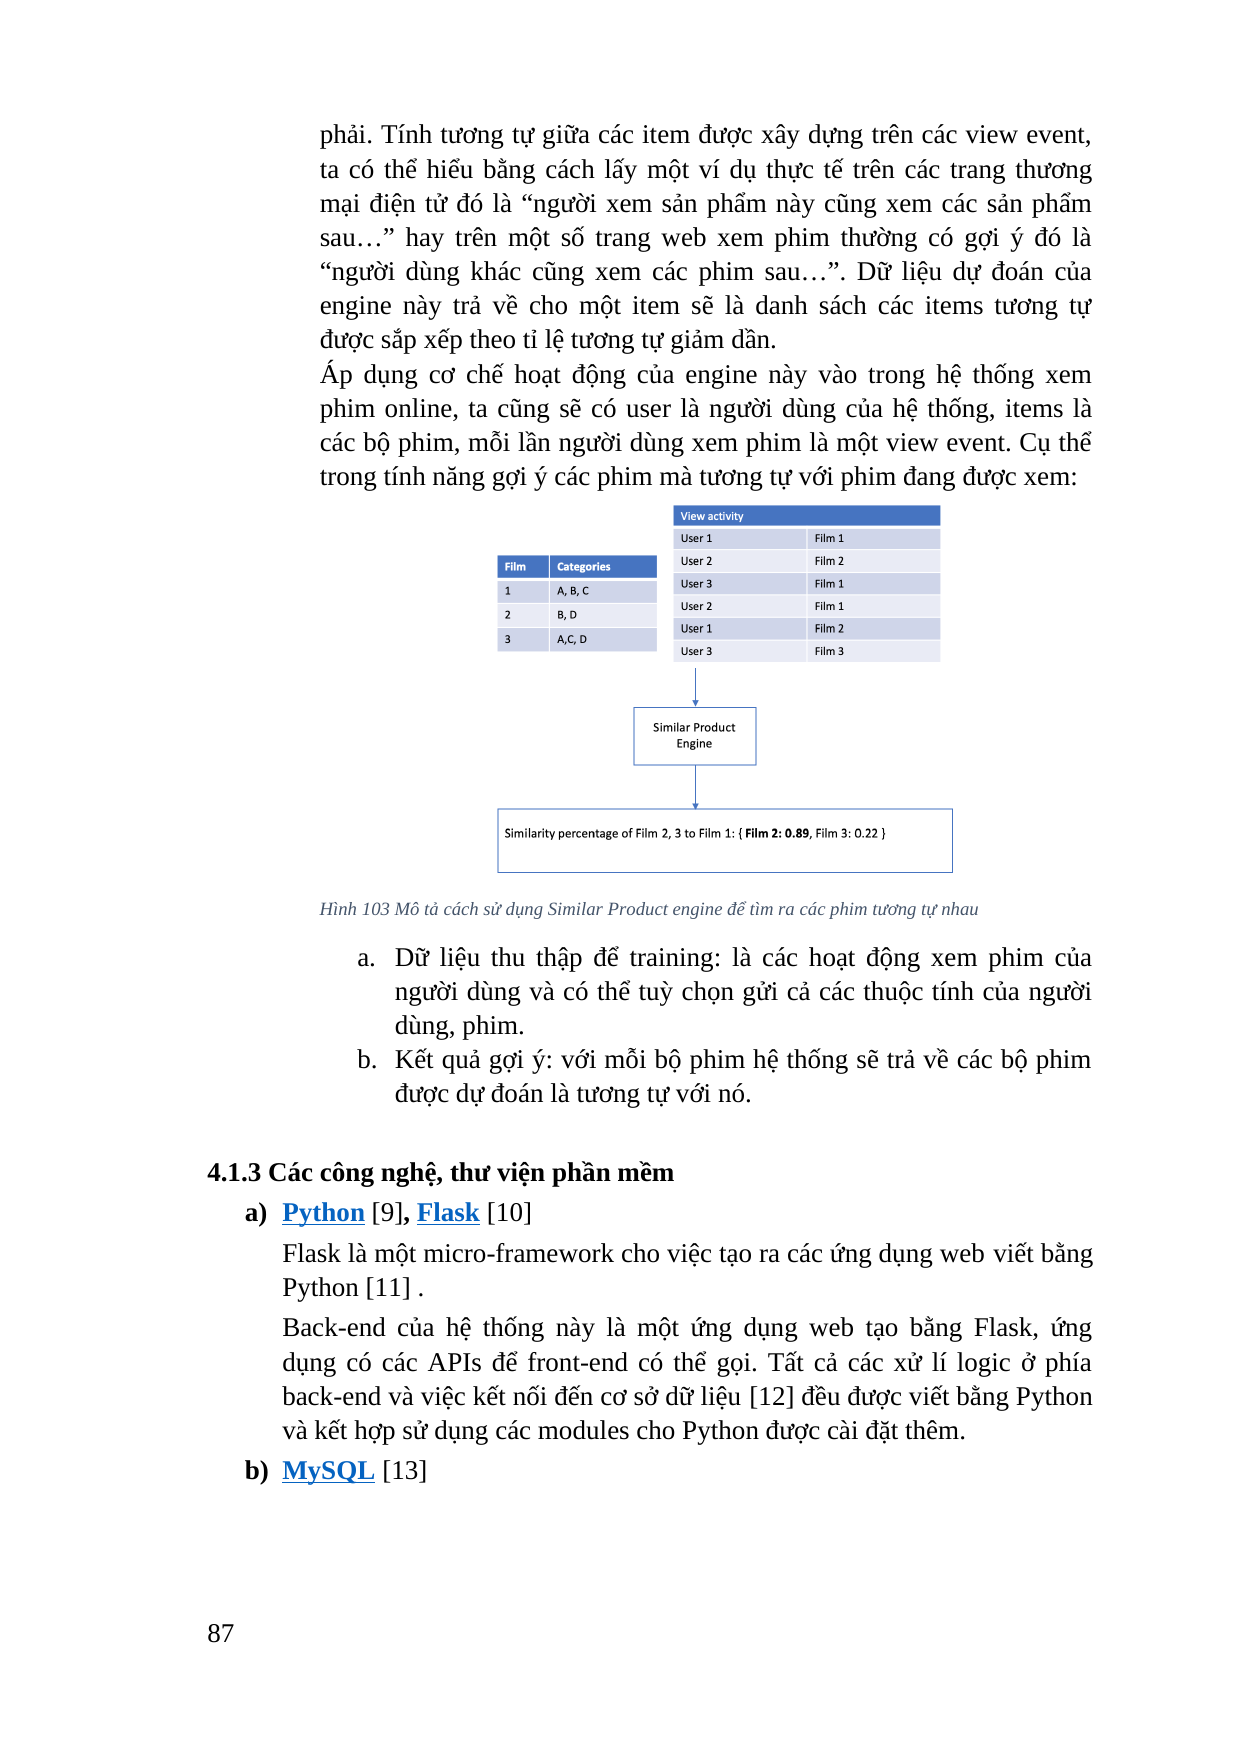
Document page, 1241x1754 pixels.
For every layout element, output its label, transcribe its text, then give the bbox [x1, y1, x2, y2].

list MySQL [244, 1454, 1093, 1486]
subtitle 4.1.3 Các công nghệ, thư viện phần mềm [207, 1156, 1093, 1187]
list Kết quả gợi ý: với mỗi bộ phim hệ thống sẽ trả về các bộ phim được dự đoán là tương tự với nó. [357, 1043, 1093, 1108]
list Áp dụng cơ chế hoạt động của engine này vào trong hệ thống xem phim online, ta cũng sẽ có user là người dùng của hệ thống, items là các bộ phim, mỗi lần người dùng xem phim là một view event. Cụ thể trong tính năng gợi ý các phim mà tương tự với phim đang được xem: [319, 358, 1093, 491]
list Dữ liệu thu thập để training: là các hoạt động xem phim của người dùng và có thể tuỳ chọn gửi cả các thuộc tính của người dùng, phim. [357, 941, 1093, 1040]
text Back-end của hệ thống này là một ứng dụng web tạo bằng Flask, ứng dụng có các APIs để front-end có thể gọi. Tất cả các xử lí logic ở phía back-end và việc kết nối đến cơ sở dữ liệu đều được viết bằng Python và kết hợp sử dụng các modules cho Python được cài đặt thêm. [282, 1311, 1093, 1445]
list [282, 118, 1093, 355]
list Python, Flask [244, 1196, 1093, 1228]
picture [461, 494, 989, 896]
text Flask là một micro-framework cho việc tạo ra các ứng dụng web viết bằng Python . [282, 1237, 1093, 1302]
